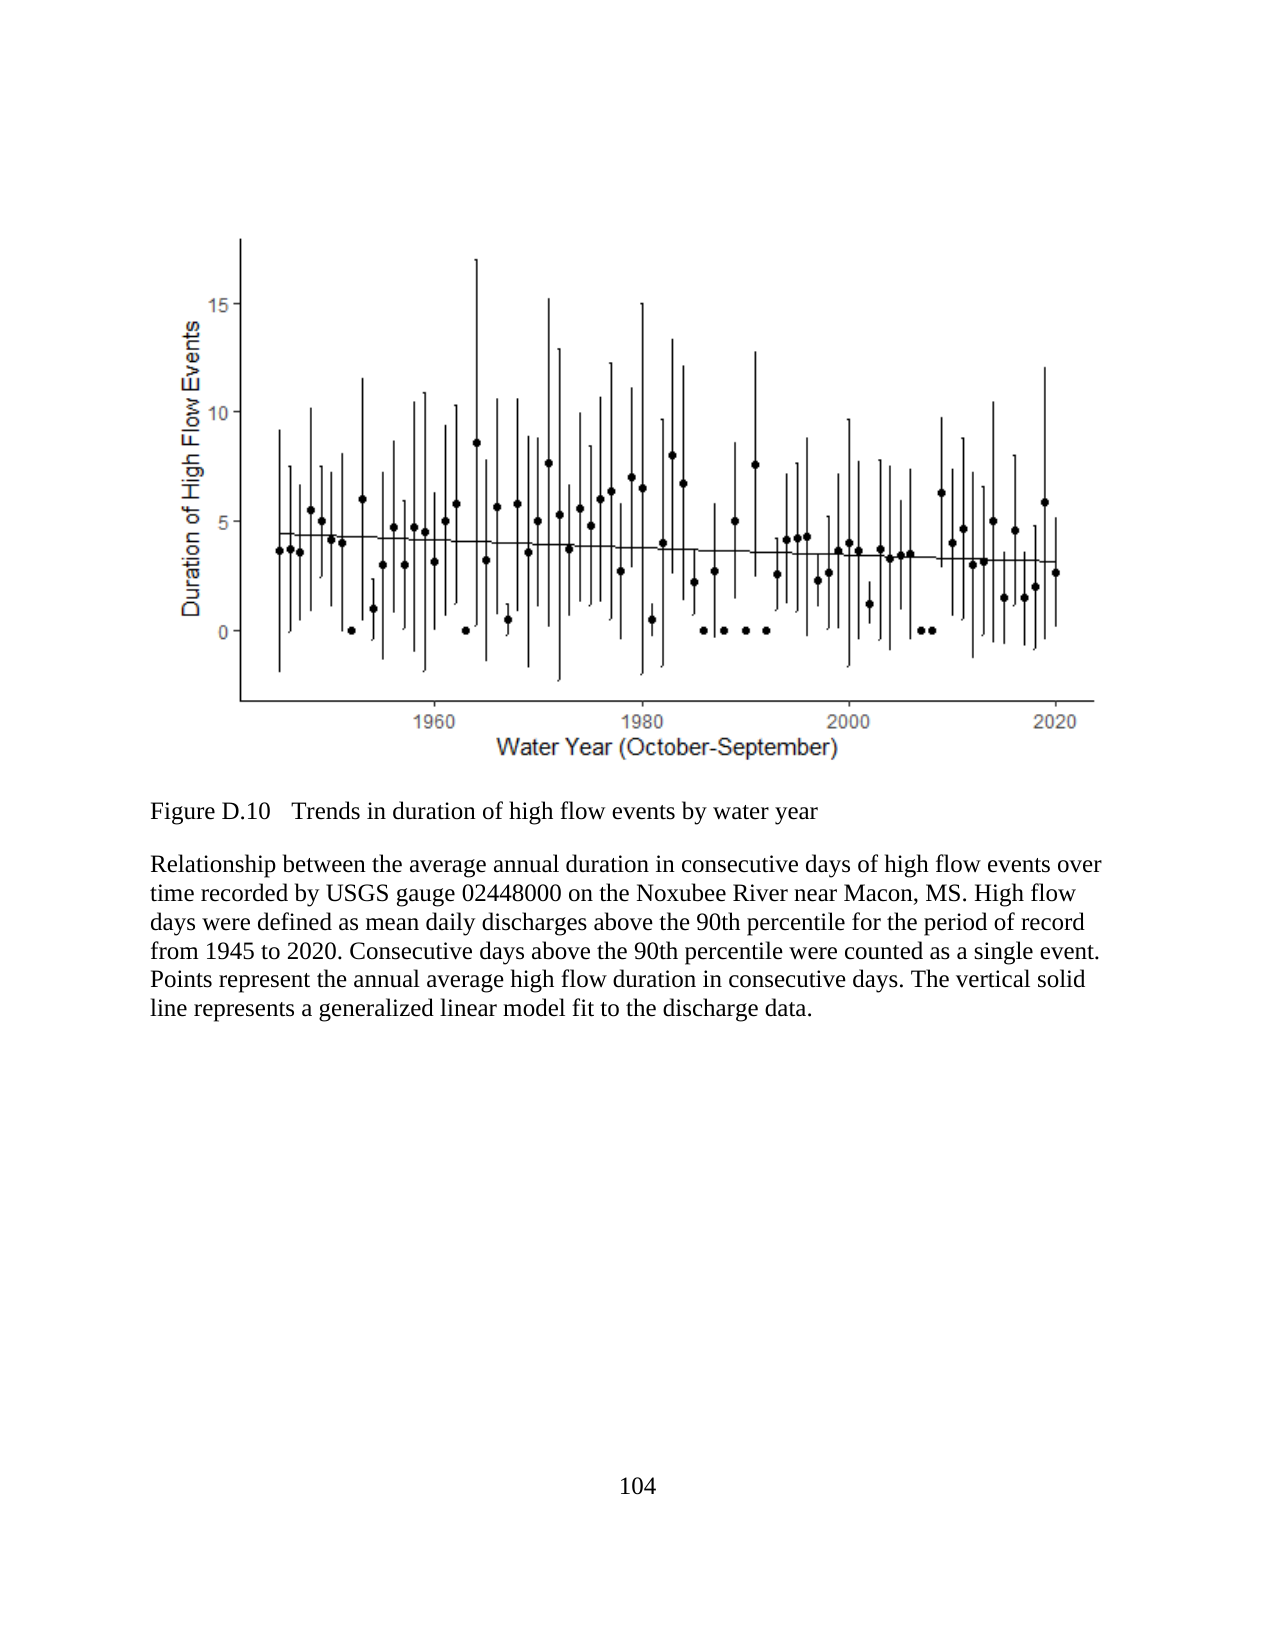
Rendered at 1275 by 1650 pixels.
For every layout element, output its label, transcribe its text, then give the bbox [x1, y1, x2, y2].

title Trends in duration of high flow events by water year [150, 796, 1125, 824]
text Relationship between the average annual duration in consecutive days of high flow events over time recorded by USGS gauge 02448000 on the Noxubee River near Macon, MS. High flow days were defined as mean daily discharges above the 90th percentile for the period of record from 1945 to 2020. Consecutive days above the 90th percentile were counted as a single event. Points represent the annual average high flow duration in consecutive days. The vertical solid line represents a generalized linear model fit to the discharge data. [150, 849, 1125, 1022]
picture [168, 228, 1107, 771]
